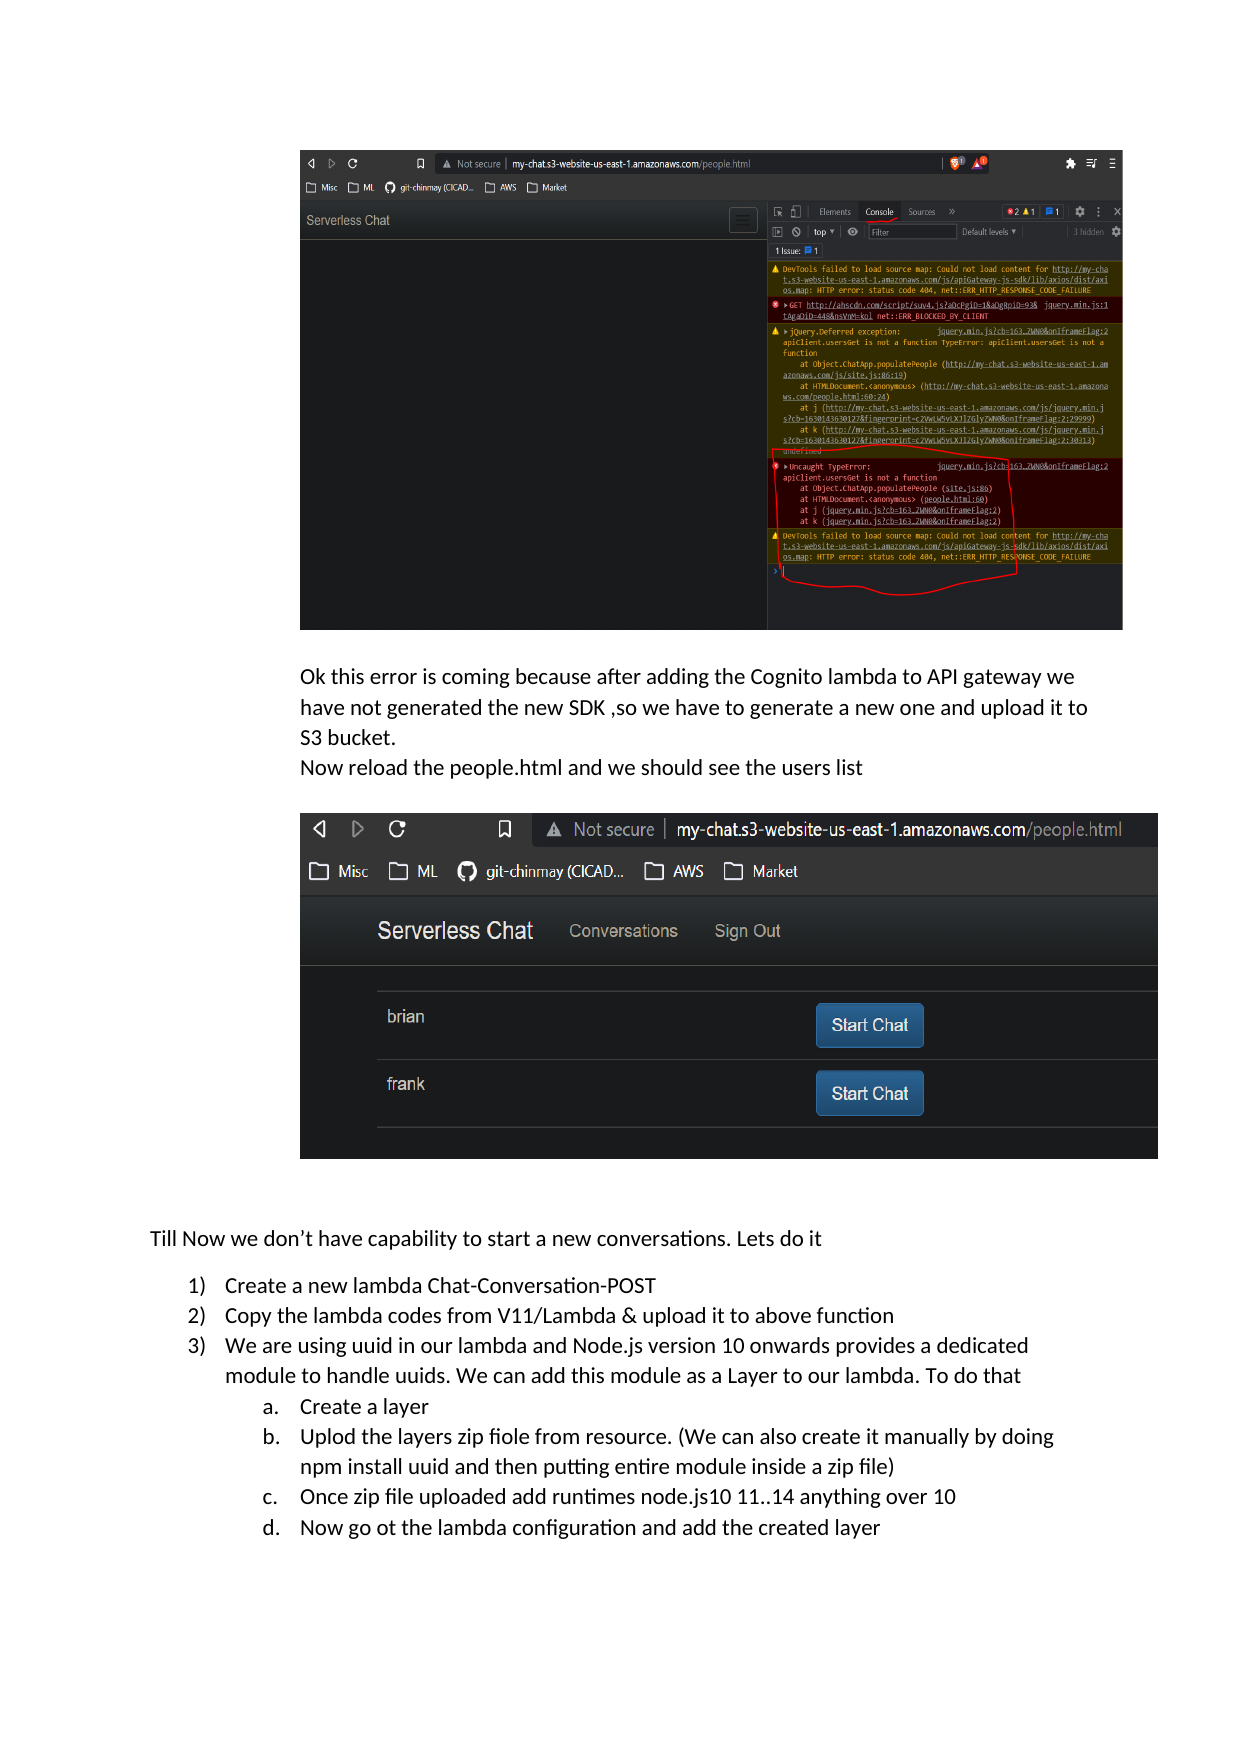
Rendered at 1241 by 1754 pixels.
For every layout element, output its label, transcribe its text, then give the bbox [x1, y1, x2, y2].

picture [300, 150, 1123, 630]
list We are using uuid in our lambda and Node.js version 10 onwards provides a dedicated module to handle uuids. We can add this module as a Layer to our lambda. To do that [187, 1331, 1090, 1390]
list Now reload the people.html and we should see the users list [300, 753, 1090, 781]
text Till Now we don’t have capability to start a new conversations. Lets do it [150, 1224, 1090, 1252]
list Once zip file uploaded add runtimes node.js10 11..14 anything over 10 [262, 1482, 1090, 1511]
list Now go ot the lambda configuration and add the created layer [262, 1513, 1090, 1541]
picture [300, 813, 1158, 1159]
list Copy the lambda codes from V11/Lambda & upload it to above function [187, 1301, 1090, 1329]
list Create a new lambda Chat-Conversation-POST [187, 1271, 1090, 1299]
list Uplod the layers zip fiole from resource. (We can also create it manually by doing npm install uuid and then putting entire module inside a zip file) [262, 1422, 1090, 1480]
list Create a layer [262, 1392, 1090, 1420]
list Ok this error is coming because after adding the Cognito lambda to API gateway we have not generated the new SDK ,so we have to generate a new one and upload it to S3 bucket. [300, 662, 1090, 751]
